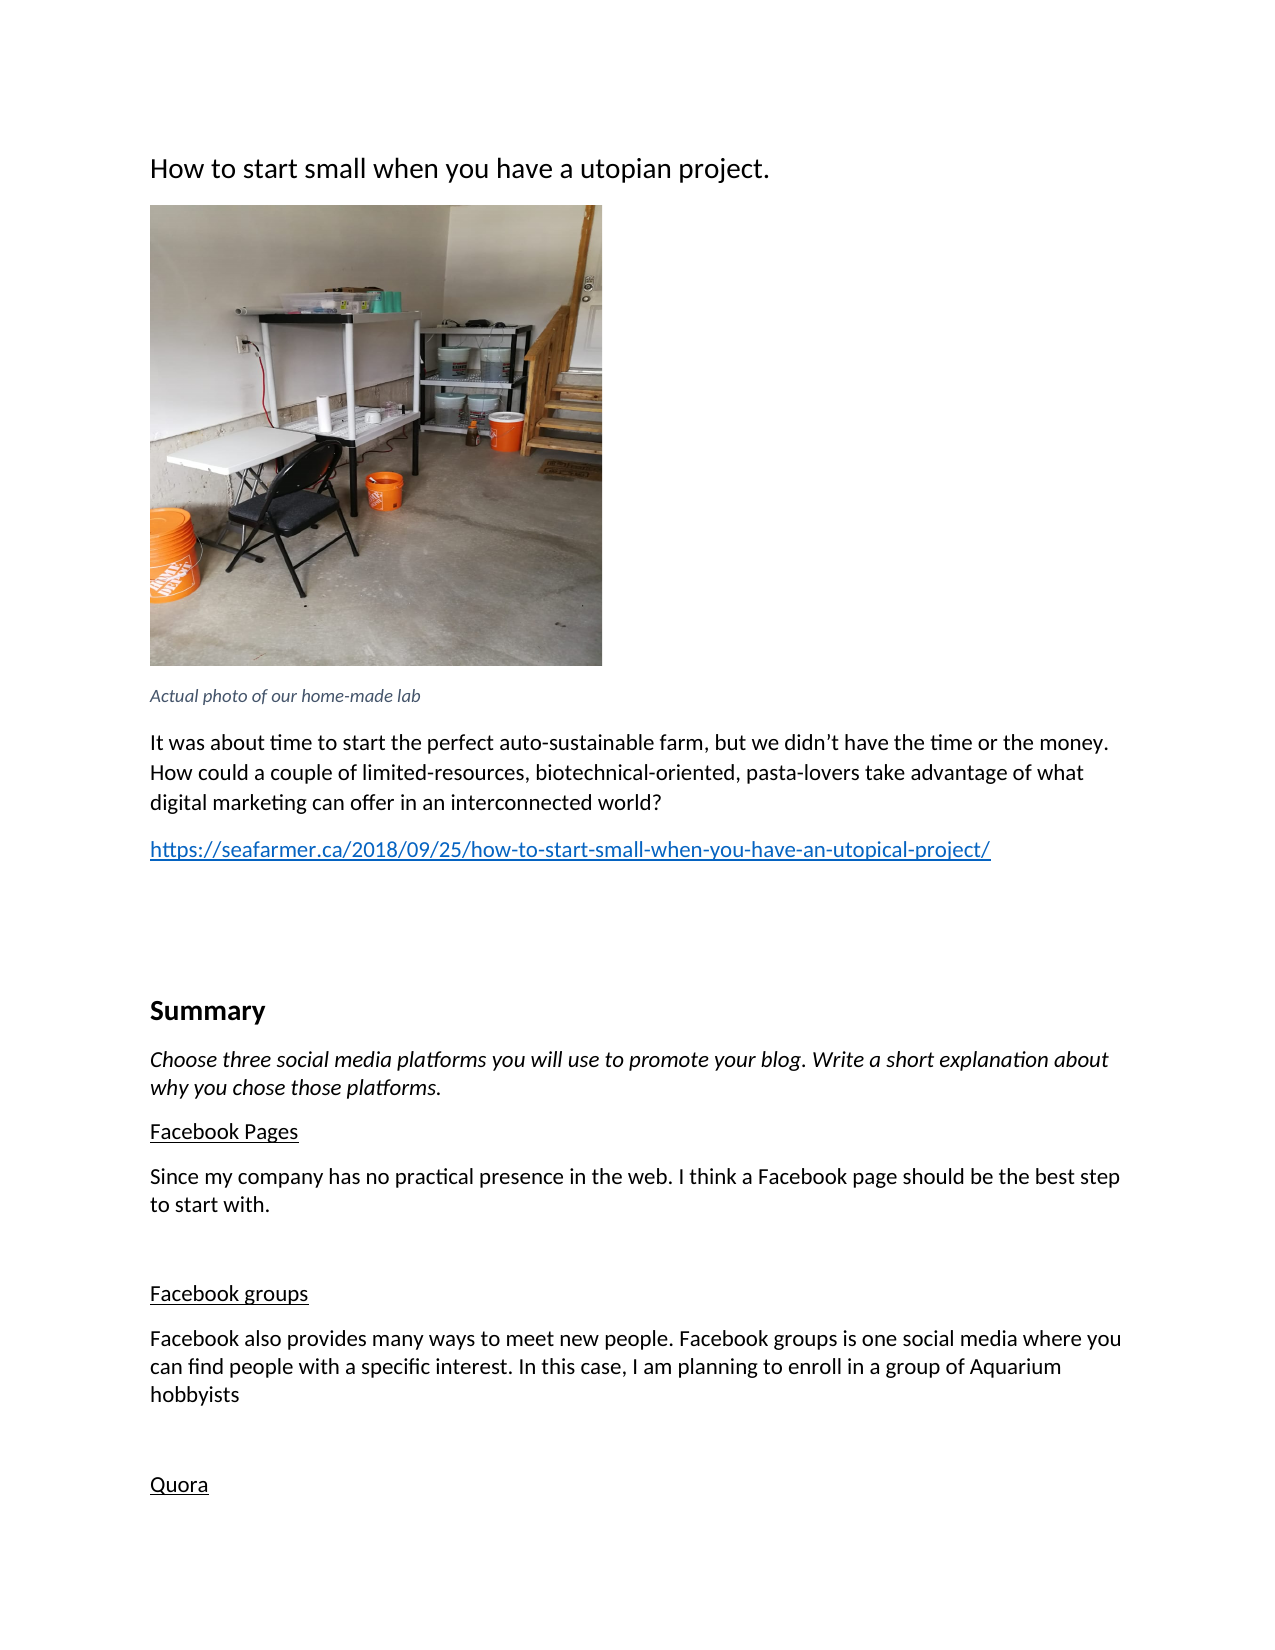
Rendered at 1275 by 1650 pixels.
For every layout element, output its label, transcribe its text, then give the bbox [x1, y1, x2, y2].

text Facebook Pages [150, 1117, 1125, 1146]
text Quora [150, 1470, 1125, 1498]
text Choose three social media platforms you will use to promote your blog. Write a short explanation about why you chose those platforms. [150, 1045, 1125, 1101]
text Since my company has no practical presence in the web. I think a Facebook page should be the best step to start with. [150, 1162, 1125, 1218]
picture [150, 205, 603, 666]
text It was about time to start the perfect auto-sustainable farm, but we didn’t have the time or the money. How could a couple of limited-resources, biotechnical-oriented, pasta-lovers take advantage of what digital marketing can offer in an interconnected world? [150, 728, 1125, 817]
text Facebook groups [150, 1279, 1125, 1308]
text Summary [150, 992, 1125, 1028]
text Facebook also provides many ways to meet new people. Facebook groups is one social media where you can find people with a specific interest. In this case, I am planning to enroll in a group of Aquarium hobbyists [150, 1324, 1125, 1408]
text How to start small when you have a utopian project. [150, 150, 1125, 186]
text Actual photo of our home-made lab [150, 684, 1125, 707]
text https://seafarmer.ca/2018/09/25/how-to-start-small-when-you-have-an-utopical-project/ [150, 835, 1125, 863]
